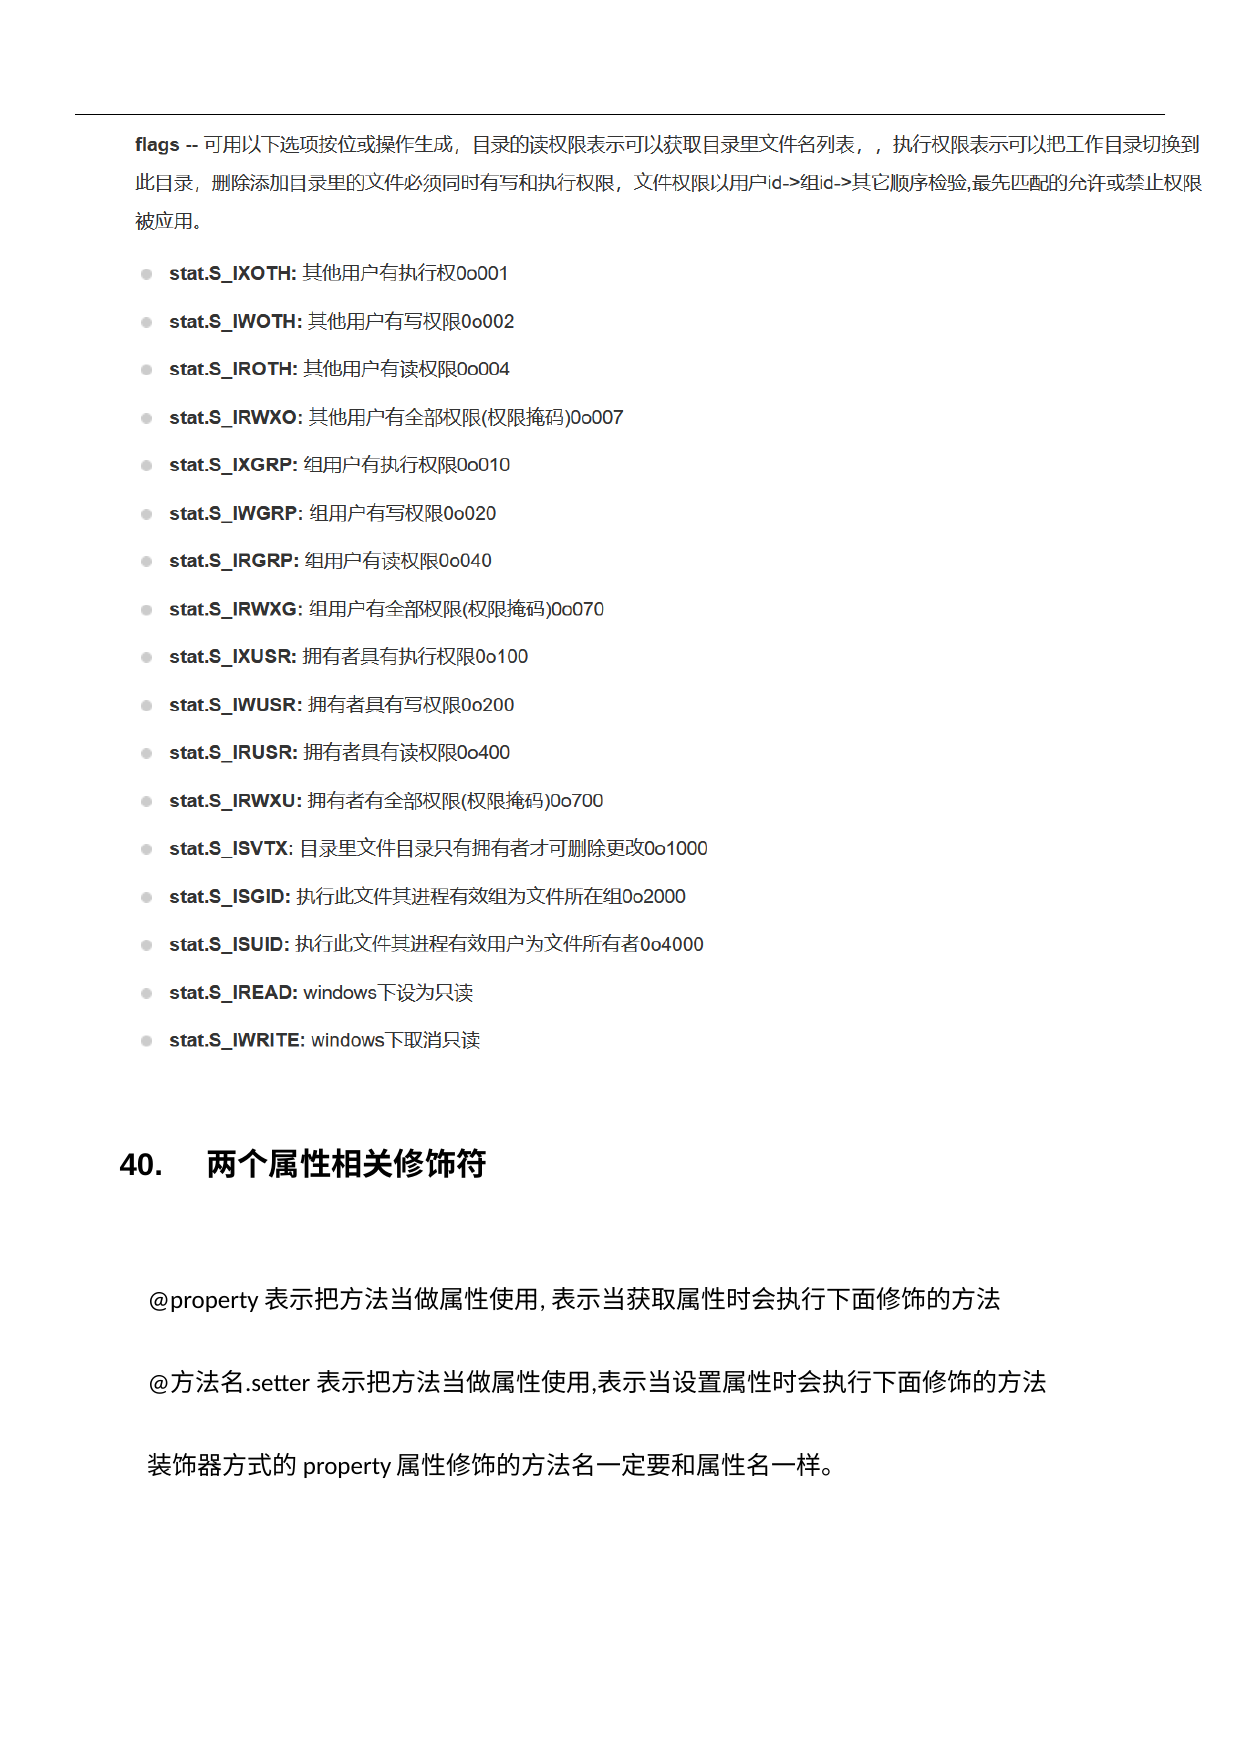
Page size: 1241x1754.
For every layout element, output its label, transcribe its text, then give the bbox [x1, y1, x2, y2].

text 装饰器方式的property属性修饰的方法名一定要和属性名一样。 [75, 1431, 1165, 1496]
text @方法名.setter 表示把方法当做属性使用,表示当设置属性时会执行下面修饰的方法 [75, 1348, 1165, 1413]
text @property 表示把方法当做属性使用, 表示当获取属性时会执行下面修饰的方法 [75, 1265, 1165, 1330]
subtitle 两个属性相关修饰符 [119, 1129, 1165, 1194]
